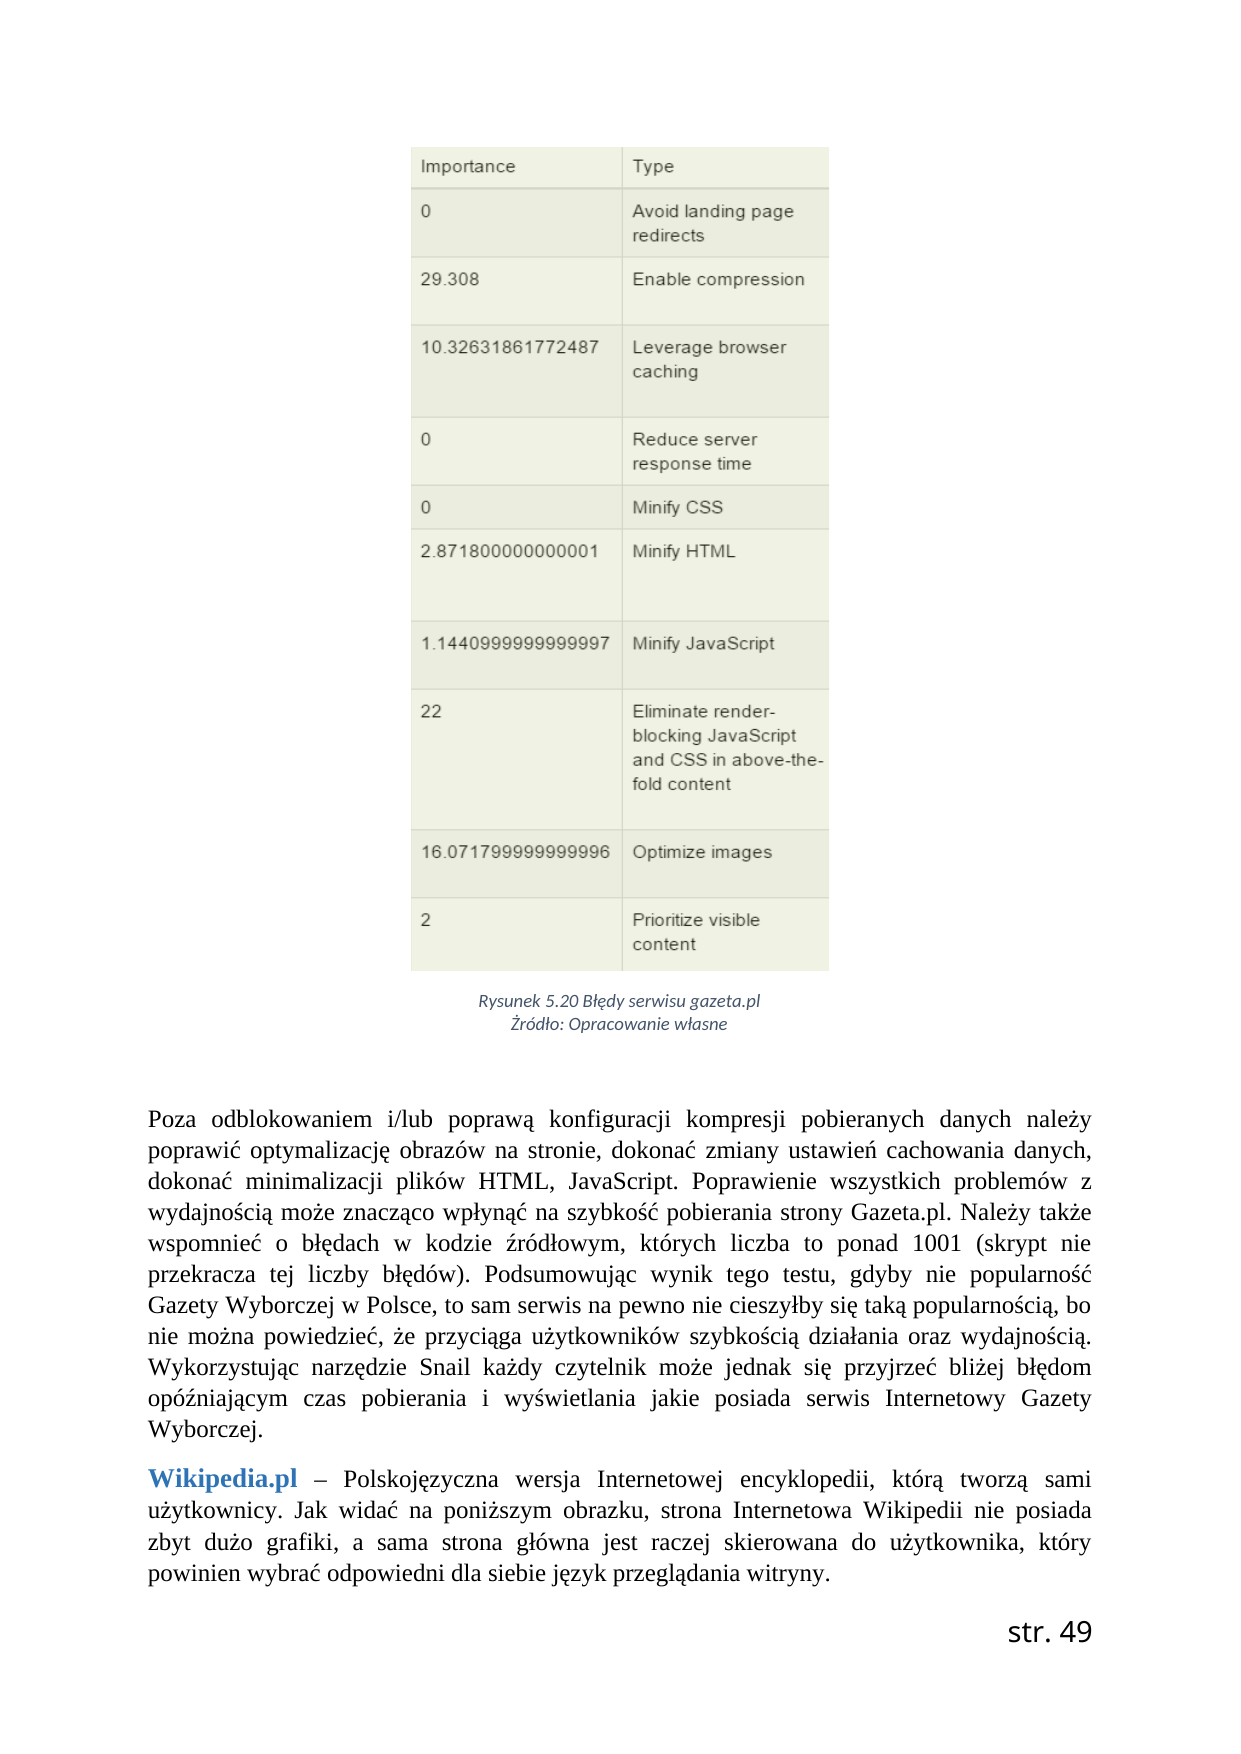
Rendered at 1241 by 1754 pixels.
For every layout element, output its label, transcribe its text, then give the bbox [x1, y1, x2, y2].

picture [411, 147, 830, 971]
text Wikipedia.pl – Polskojęzyczna wersja Internetowej encyklopedii, którą tworzą sami użytkownicy. Jak widać na poniższym obrazku, strona Internetowa Wikipedii nie posiada zbyt dużo grafiki, a sama strona główna jest raczej skierowana do użytkownika, który powinien wybrać odpowiedni dla siebie język przeglądania witryny. [148, 1462, 1093, 1586]
text Poza odblokowaniem i/lub poprawą konfiguracji kompresji pobieranych danych należy poprawić optymalizację obrazów na stronie, dokonać zmiany ustawień cachowania danych, dokonać minimalizacji plików HTML, JavaScript. Poprawienie wszystkich problemów z wydajnością może znacząco wpłynąć na szybkość pobierania strony Gazeta.pl. Należy także wspomnieć o błędach w kodzie źródłowym, których liczba to ponad 1001 (skrypt nie przekracza tej liczby błędów). Podsumowując wynik tego testu, gdyby nie popularność Gazety Wyborczej w Polsce, to sam serwis na pewno nie cieszyłby się taką popularnością, bo nie można powiedzieć, że przyciąga użytkowników szybkością działania oraz wydajnością. Wykorzystując narzędzie Snail każdy czytelnik może jednak się przyjrzeć bliżej błędom opóźniającym czas pobierania i wyświetlania jakie posiada serwis Internetowy Gazety Wyborczej. [148, 1104, 1093, 1443]
